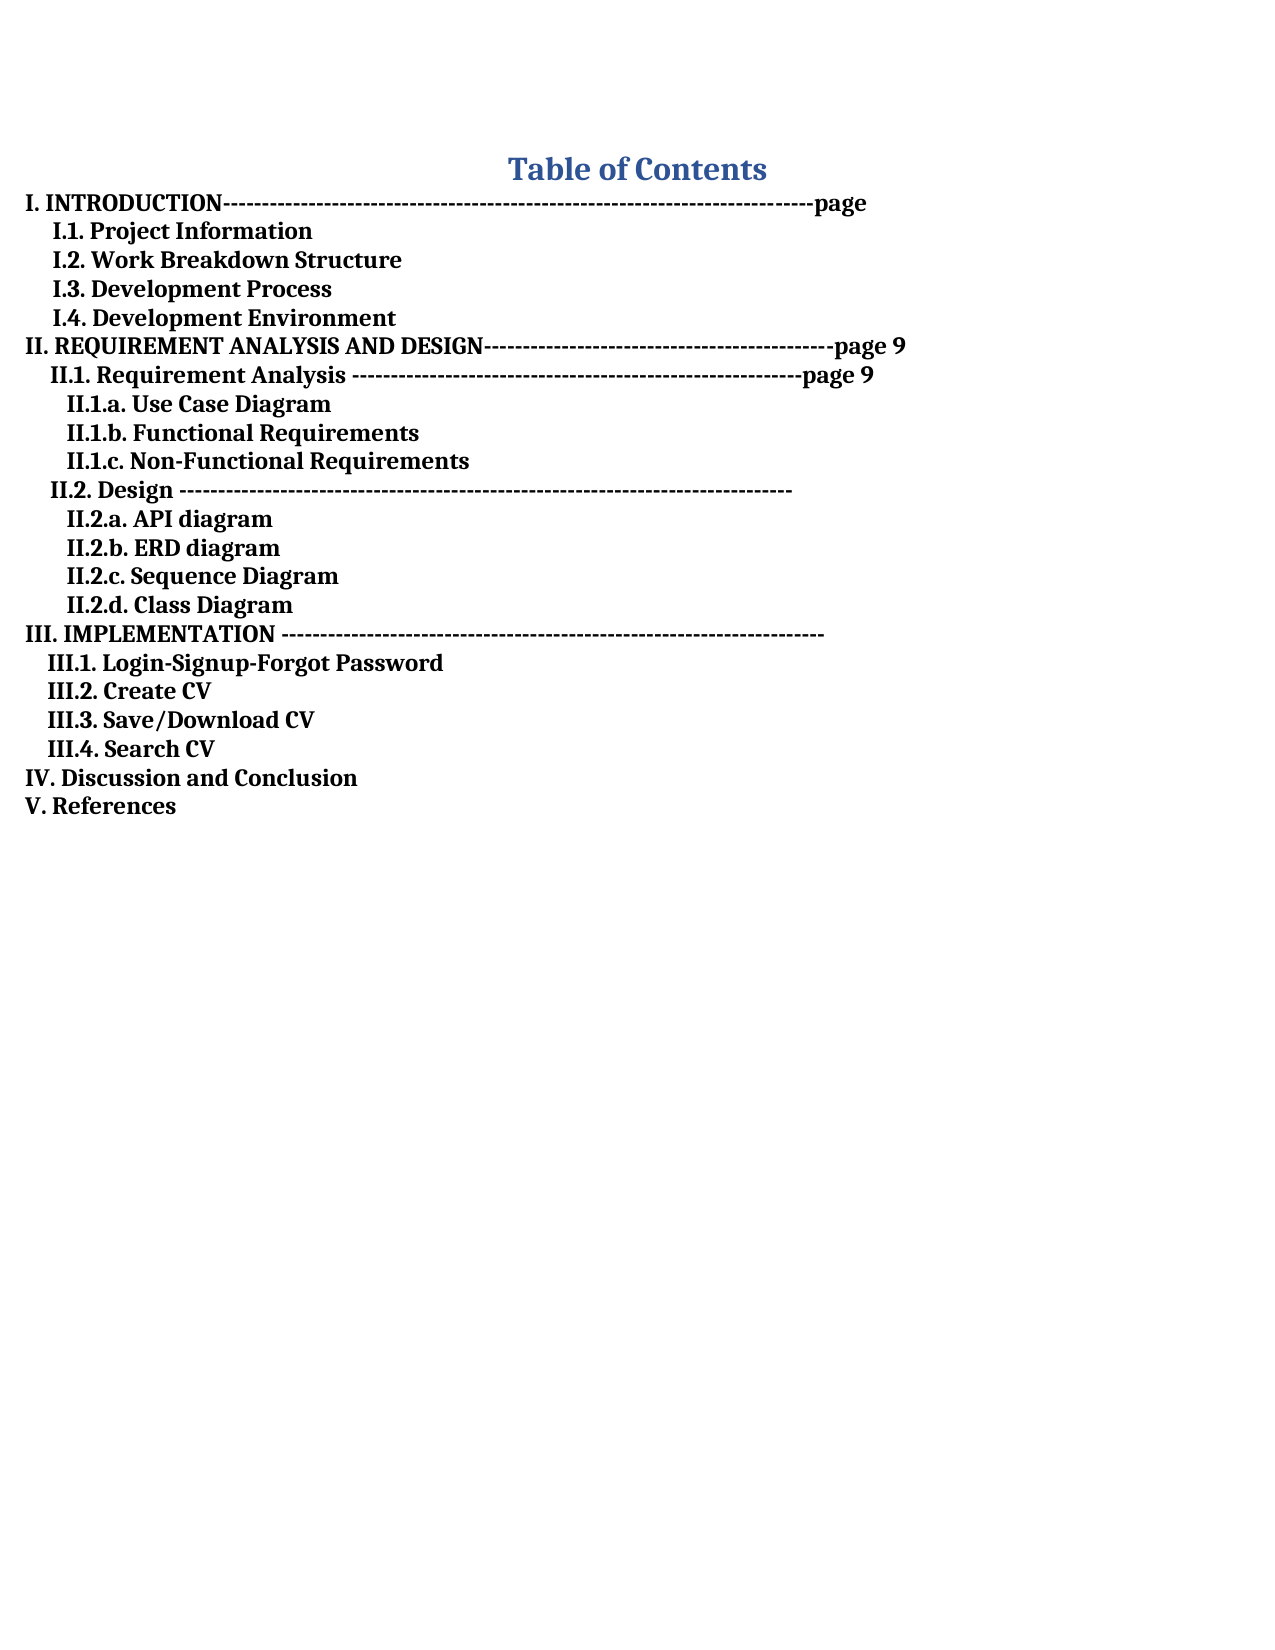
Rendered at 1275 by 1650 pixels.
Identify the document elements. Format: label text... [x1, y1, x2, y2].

text Table of Contents [307, 150, 968, 188]
